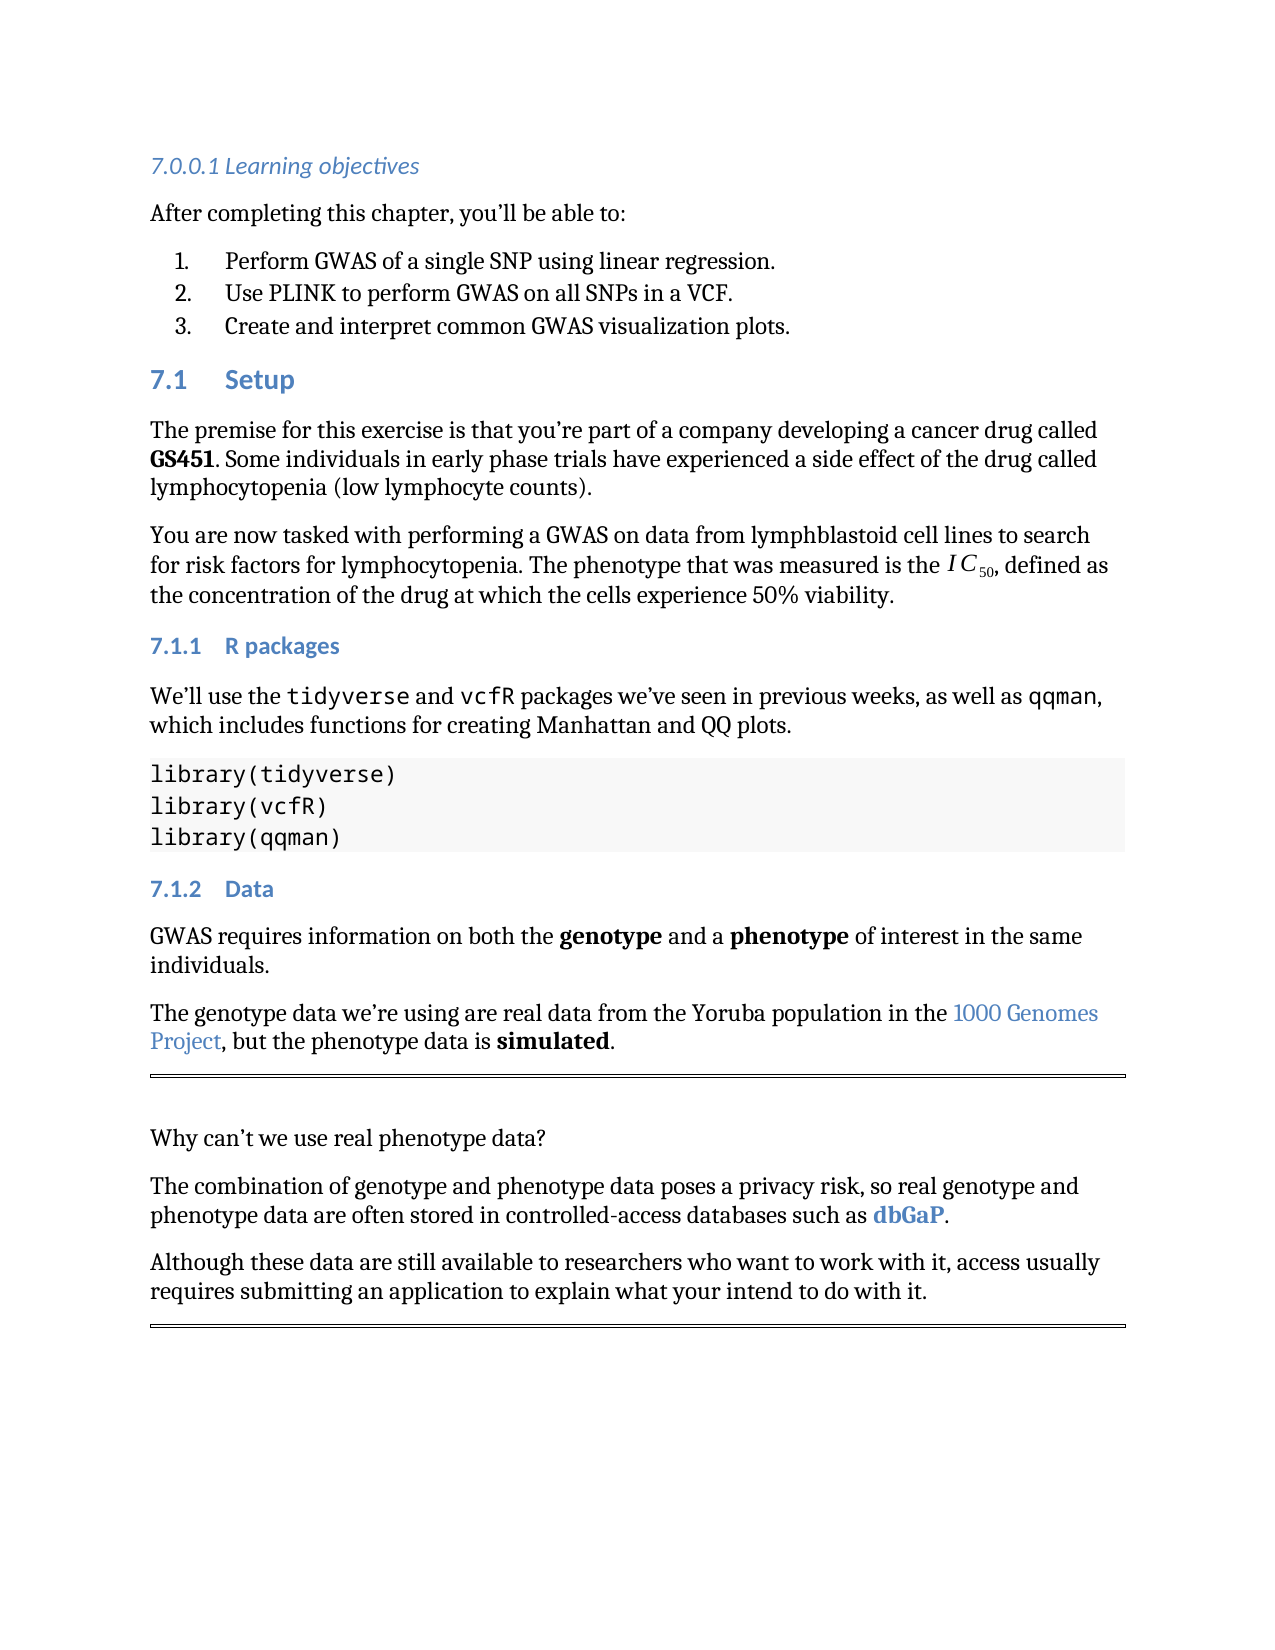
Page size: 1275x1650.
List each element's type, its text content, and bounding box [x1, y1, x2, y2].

text The premise for this exercise is that you’re part of a company developing a cancer drug called GS451. Some individuals in early phase trials have experienced a side effect of the drug called lymphocytopenia (low lymphocyte counts). [150, 416, 1125, 502]
subtitle 7.1.2 Data [150, 873, 1125, 903]
text library(tidyverse) library(vcfR) library(qqman) [150, 758, 1125, 852]
list Create and interpret common GWAS visualization plots. [175, 312, 1125, 341]
text GWAS requires information on both the genotype and a phenotype of interest in the same individuals. [150, 922, 1125, 980]
subtitle 7.0.0.1 Learning objectives [150, 150, 1125, 181]
text You are now tasked with performing a GWAS on data from lymphblastoid cell lines to search for risk factors for lymphocytopenia. The phenotype that was measured is the , defined as the concentration of the drug at which the cells experience 50% viability. [150, 521, 1125, 609]
text After completing this chapter, you’ll be able to: [150, 199, 1125, 228]
list Perform GWAS of a single SNP using linear regression. [175, 247, 1125, 276]
subtitle 7.1 Setup [150, 361, 1125, 397]
text Why can’t we use real phenotype data? [150, 1124, 1125, 1153]
text The combination of genotype and phenotype data poses a privacy risk, so real genotype and phenotype data are often stored in controlled-access databases such as dbGaP. [150, 1172, 1125, 1229]
subtitle 7.1.1 R packages [150, 630, 1125, 661]
list Use PLINK to perform GWAS on all SNPs in a VCF. [175, 279, 1125, 308]
text The genotype data we’re using are real data from the Yoruba population in the 1000 Genomes Project, but the phenotype data is simulated. [150, 998, 1125, 1056]
text Although these data are still available to researchers who want to work with it, access usually requires submitting an application to explain what your intend to do with it. [150, 1248, 1125, 1306]
text We’ll use the tidyverse and vcfR packages we’ve seen in previous weeks, as well as qqman, which includes functions for creating Manhattan and QQ plots. [150, 680, 1125, 740]
